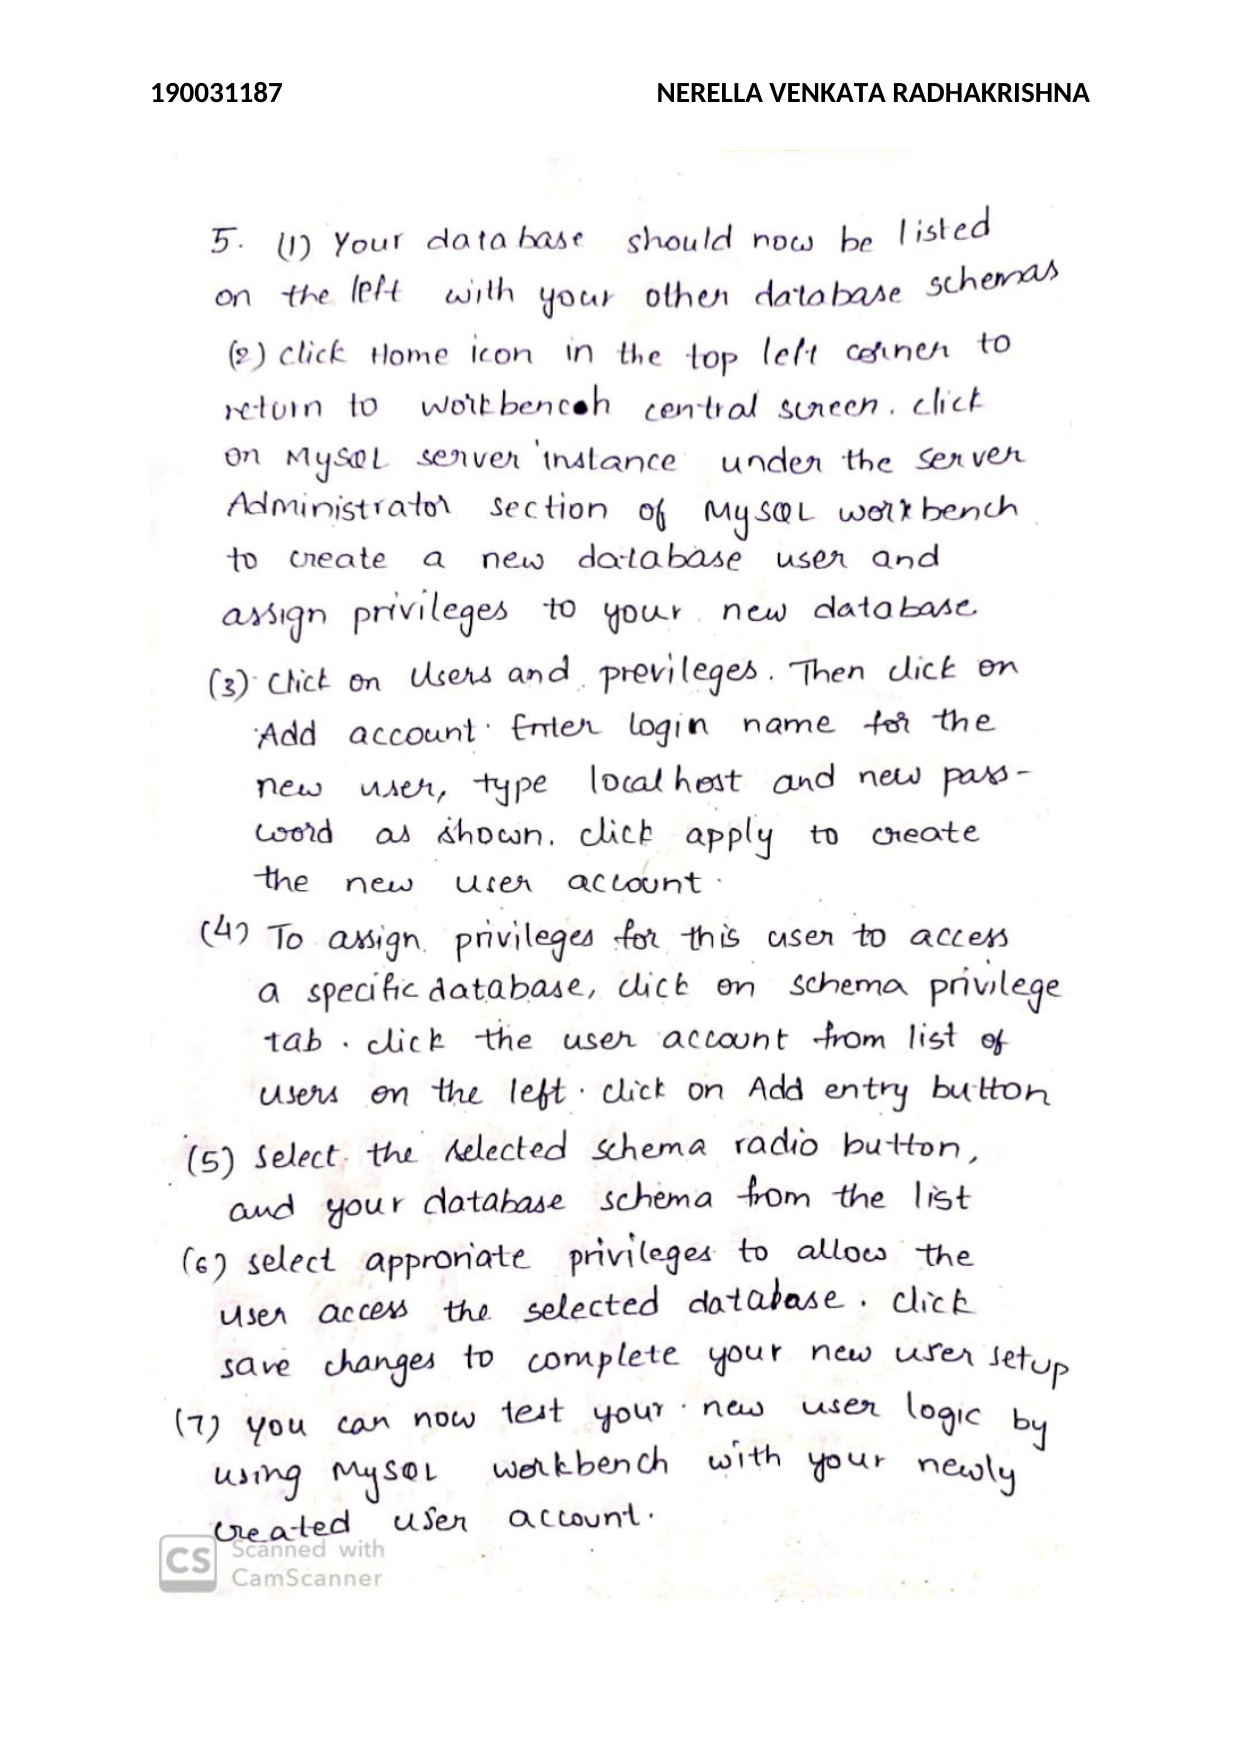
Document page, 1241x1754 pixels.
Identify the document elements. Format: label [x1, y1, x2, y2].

picture [150, 150, 1073, 1602]
